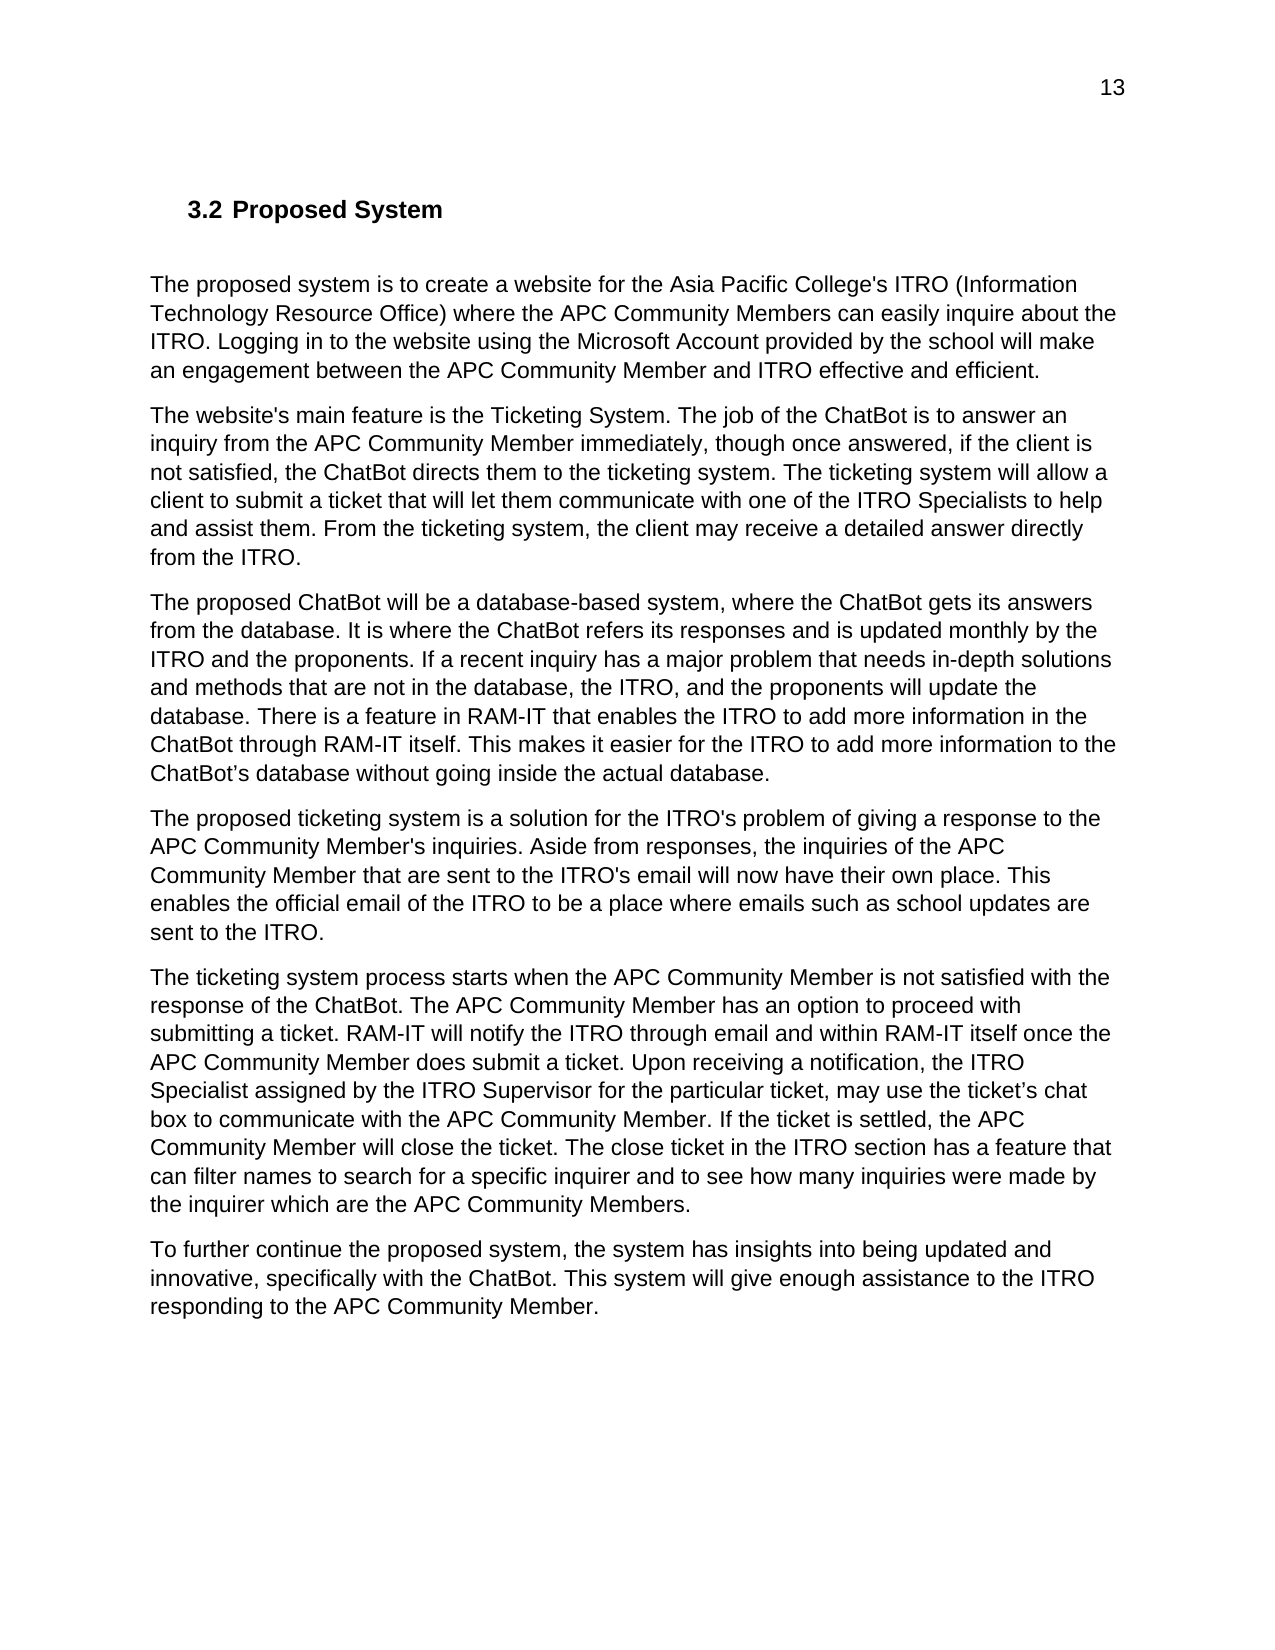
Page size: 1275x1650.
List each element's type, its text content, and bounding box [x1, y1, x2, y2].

text The proposed ticketing system is a solution for the ITRO's problem of giving a response to the APC Community Member's inquiries. Aside from responses, the inquiries of the APC Community Member that are sent to the ITRO's email will now have their own place. This enables the official email of the ITRO to be a place where emails such as school updates are sent to the ITRO. [150, 805, 1125, 945]
text The website's main feature is the Ticketing System. The job of the ChatBot is to answer an inquiry from the APC Community Member immediately, though once answered, if the client is not satisfied, the ChatBot directs them to the ticketing system. The ticketing system will allow a client to submit a ticket that will let them communicate with one of the ITRO Specialists to help and assist them. From the ticketing system, the client may receive a detailed answer directly from the ITRO. [150, 402, 1125, 570]
text The proposed ChatBot will be a database-based system, where the ChatBot gets its answers from the database. It is where the ChatBot refers its responses and is updated monthly by the ITRO and the proponents. If a recent inquiry has a major problem that needs in-depth solutions and methods that are not in the database, the ITRO, and the proponents will update the database. There is a feature in RAM-IT that enables the ITRO to add more information in the ChatBot through RAM-IT itself. This makes it easier for the ITRO to add more information to the ChatBot’s database without going inside the actual database. [150, 589, 1125, 786]
text The proposed system is to create a website for the Asia Pacific College's ITRO (Information Technology Resource Office) where the APC Community Members can easily inquire about the ITRO. Logging in to the website using the Microsoft Account provided by the school will make an engagement between the APC Community Member and ITRO effective and efficient. [150, 271, 1125, 383]
subtitle Proposed System [187, 195, 1125, 224]
text To further continue the proposed system, the system has insights into being updated and innovative, specifically with the ChatBot. This system will give enough assistance to the ITRO responding to the APC Community Member. [150, 1236, 1125, 1319]
text The ticketing system process starts when the APC Community Member is not satisfied with the response of the ChatBot. The APC Community Member has an option to proceed with submitting a ticket. RAM-IT will notify the ITRO through email and within RAM-IT itself once the APC Community Member does submit a ticket. Upon receiving a notification, the ITRO Specialist assigned by the ITRO Supervisor for the particular ticket, may use the ticket’s chat box to communicate with the APC Community Member. If the ticket is settled, the APC Community Member will close the ticket. The close ticket in the ITRO section has a feature that can filter names to search for a specific inquirer and to see how many inquiries were made by the inquirer which are the APC Community Members. [150, 963, 1125, 1217]
